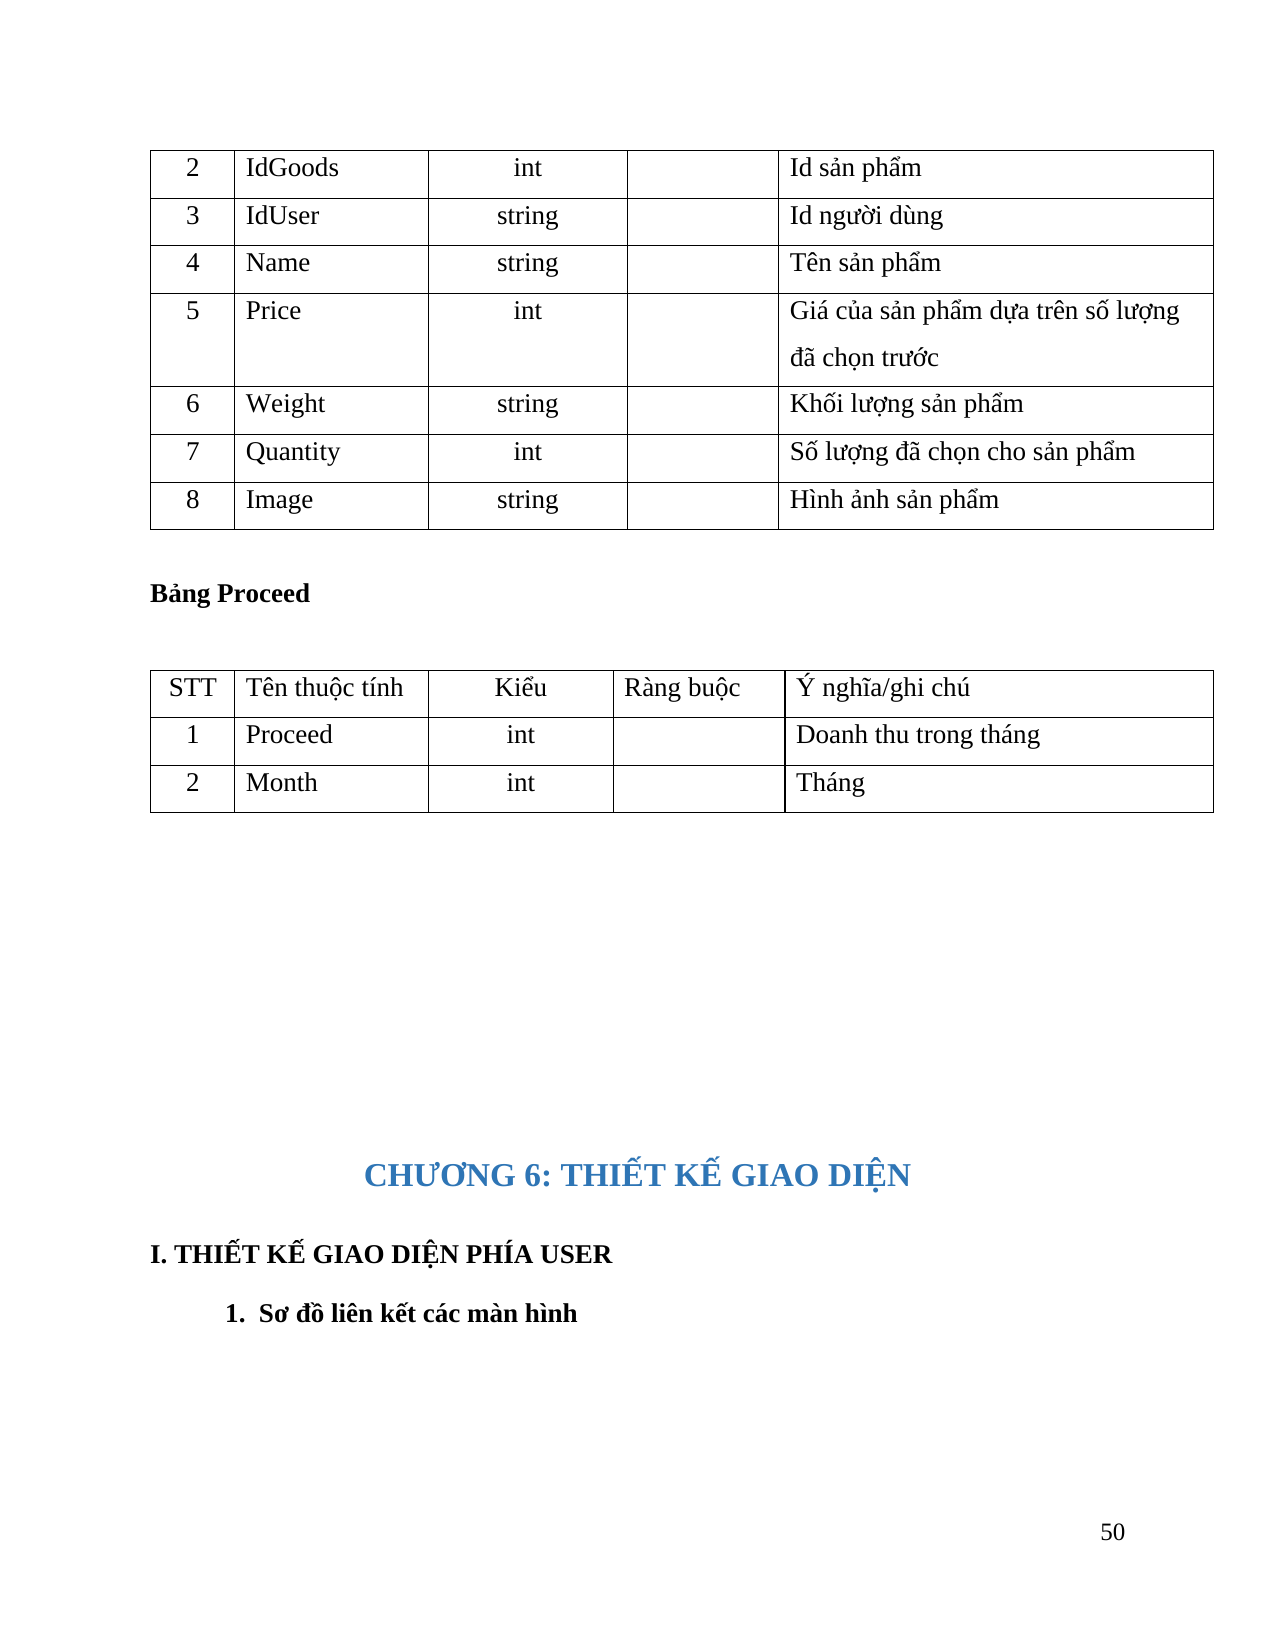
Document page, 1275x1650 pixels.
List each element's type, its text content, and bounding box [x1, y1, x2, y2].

table_header Ý nghĩa/ghi chú [786, 671, 1213, 717]
table_header Kiểu [429, 671, 613, 717]
table_cell Weight [235, 387, 428, 434]
table_cell 5 [151, 294, 234, 386]
table_cell 6 [151, 387, 234, 434]
table_cell Hình ảnh sản phẩm [779, 483, 1213, 529]
table_cell Khối lượng sản phẩm [779, 387, 1213, 434]
table_cell Month [235, 766, 428, 812]
table_cell string [429, 199, 627, 245]
table_cell int [429, 718, 613, 764]
table_cell [628, 199, 778, 245]
table_cell int [429, 435, 627, 482]
table_cell Id người dùng [779, 199, 1213, 245]
table_cell int [429, 151, 627, 198]
table_cell Id sản phẩm [779, 151, 1213, 198]
table_cell 8 [151, 483, 234, 529]
table_cell IdUser [235, 199, 428, 245]
table_cell string [429, 246, 627, 293]
table_header Tên thuộc tính [235, 671, 428, 717]
subtitle I. THIẾT KẾ GIAO DIỆN PHÍA USER [150, 1238, 1125, 1269]
table_cell [628, 246, 778, 293]
table_cell 2 [151, 766, 234, 812]
table_cell [628, 435, 778, 482]
table_cell Giá của sản phẩm dựa trên số lượng đã chọn trước [779, 294, 1213, 386]
table_cell Tên sản phẩm [779, 246, 1213, 293]
table_cell 3 [151, 199, 234, 245]
table_cell int [429, 766, 613, 812]
subtitle 1. Sơ đồ liên kết các màn hình [150, 1297, 1125, 1328]
table_header STT [151, 671, 234, 717]
table_cell string [429, 387, 627, 434]
subtitle CHƯƠNG 6: THIẾT KẾ GIAO DIỆN [150, 1156, 1125, 1194]
table_cell Tháng [786, 766, 1213, 812]
table_cell 7 [151, 435, 234, 482]
table_cell [628, 294, 778, 386]
table_cell string [429, 483, 627, 529]
table_cell [614, 766, 784, 812]
table_cell IdGoods [235, 151, 428, 198]
table_cell 2 [151, 151, 234, 198]
text Bảng Proceed [150, 577, 1125, 608]
table_cell Image [235, 483, 428, 529]
table_cell Quantity [235, 435, 428, 482]
table_cell [628, 387, 778, 434]
table_cell [628, 151, 778, 198]
table_cell Name [235, 246, 428, 293]
table_header Ràng buộc [614, 671, 784, 717]
table_cell Số lượng đã chọn cho sản phẩm [779, 435, 1213, 482]
table_cell [628, 483, 778, 529]
table_cell Proceed [235, 718, 428, 764]
table_cell int [429, 294, 627, 386]
table_cell Doanh thu trong tháng [786, 718, 1213, 764]
table_cell [614, 718, 784, 764]
table_cell Price [235, 294, 428, 386]
table_cell 4 [151, 246, 234, 293]
table_cell 1 [151, 718, 234, 764]
